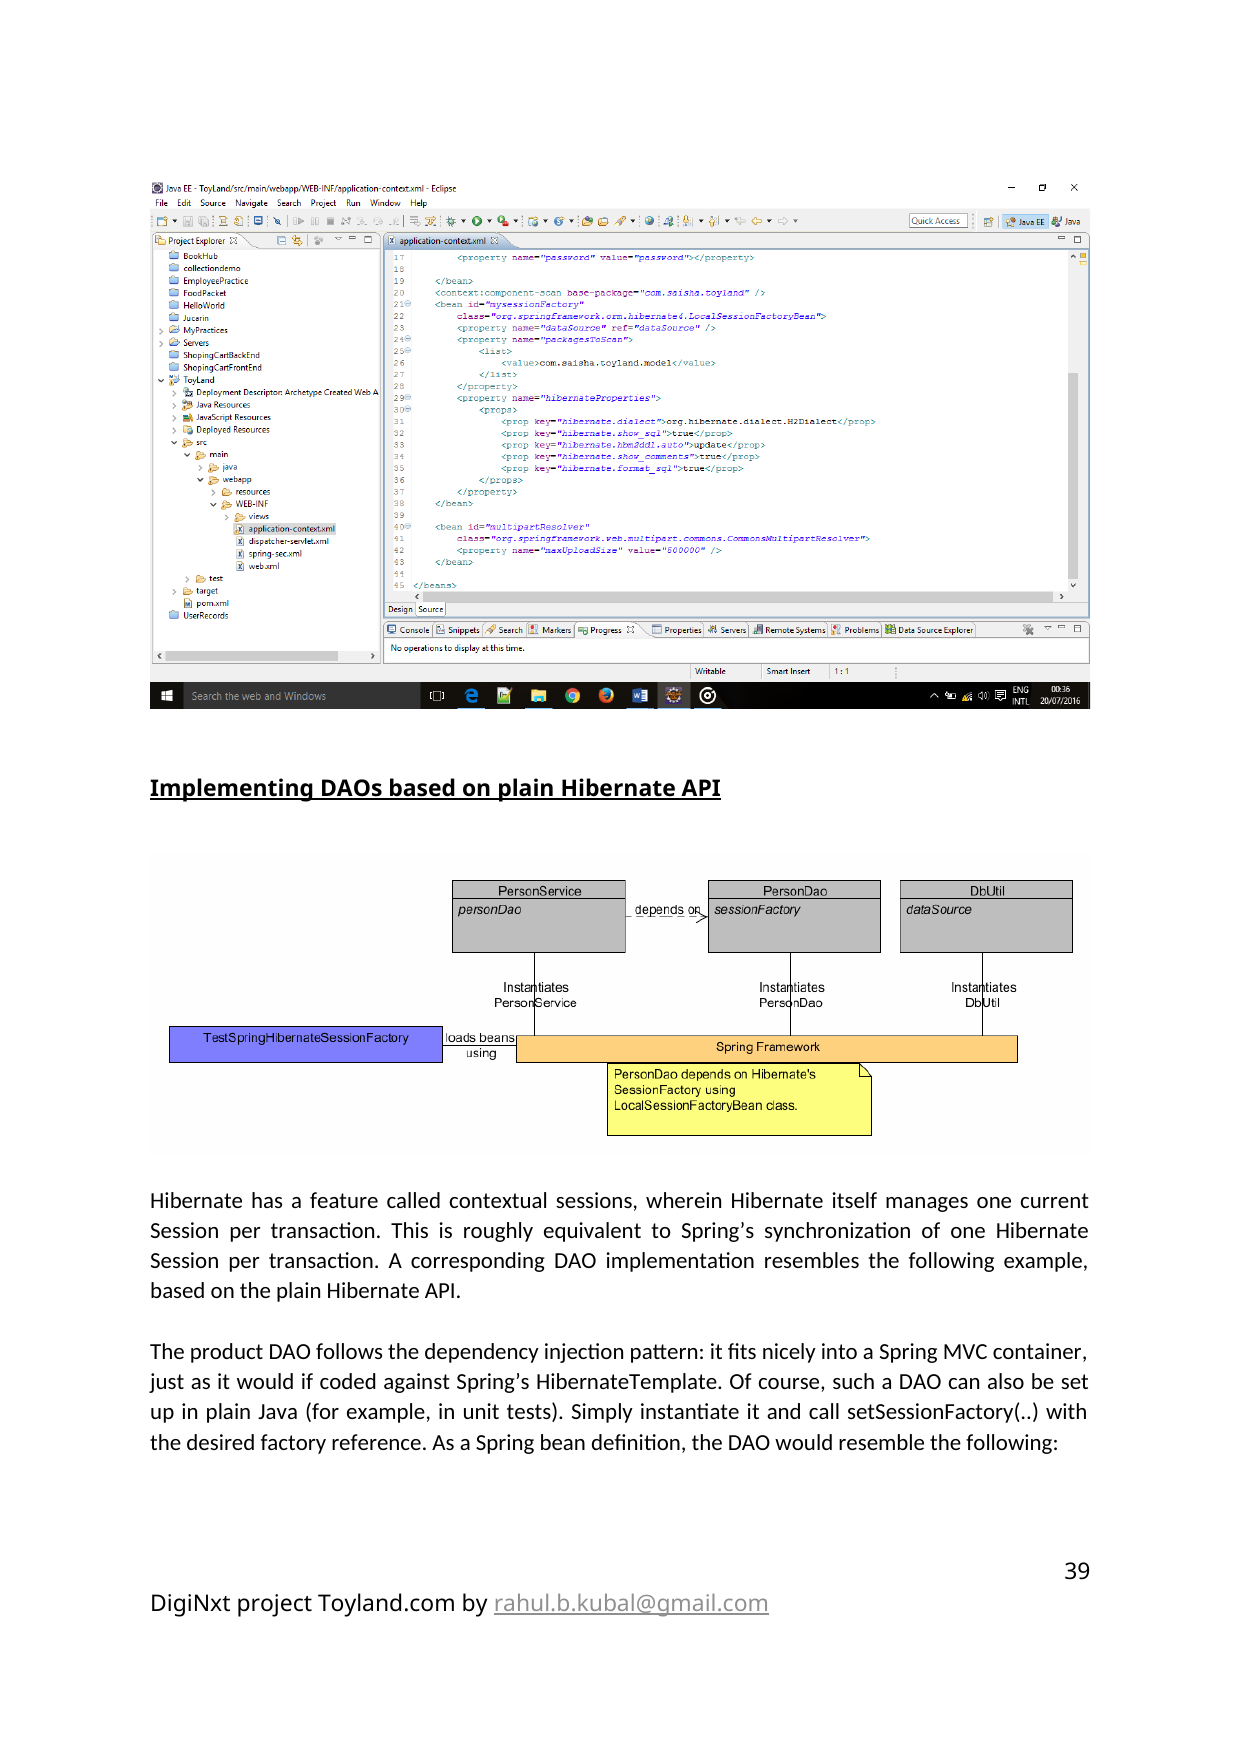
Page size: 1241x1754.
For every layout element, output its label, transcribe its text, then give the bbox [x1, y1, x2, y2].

text Implementing DAOs based on plain Hibernate API [150, 772, 1090, 803]
text Hibernate has a feature called contextual sessions, wherein Hibernate itself manages one current Session per transaction. This is roughly equivalent to Spring’s synchronization of one Hibernate Session per transaction. A corresponding DAO implementation resembles the following example, based on the plain Hibernate API. [150, 1186, 1090, 1305]
picture [150, 852, 1091, 1154]
text The product DAO follows the dependency injection pattern: it fits nicely into a Spring MVC container, just as it would if coded against Spring’s HibernateTemplate. Of course, such a DAO can also be set up in plain Java (for example, in unit tests). Simply instantiate it and call setSessionFactory(..) with the desired factory reference. As a Spring bean definition, the DAO would resemble the following: [150, 1337, 1090, 1456]
picture [150, 180, 1091, 709]
